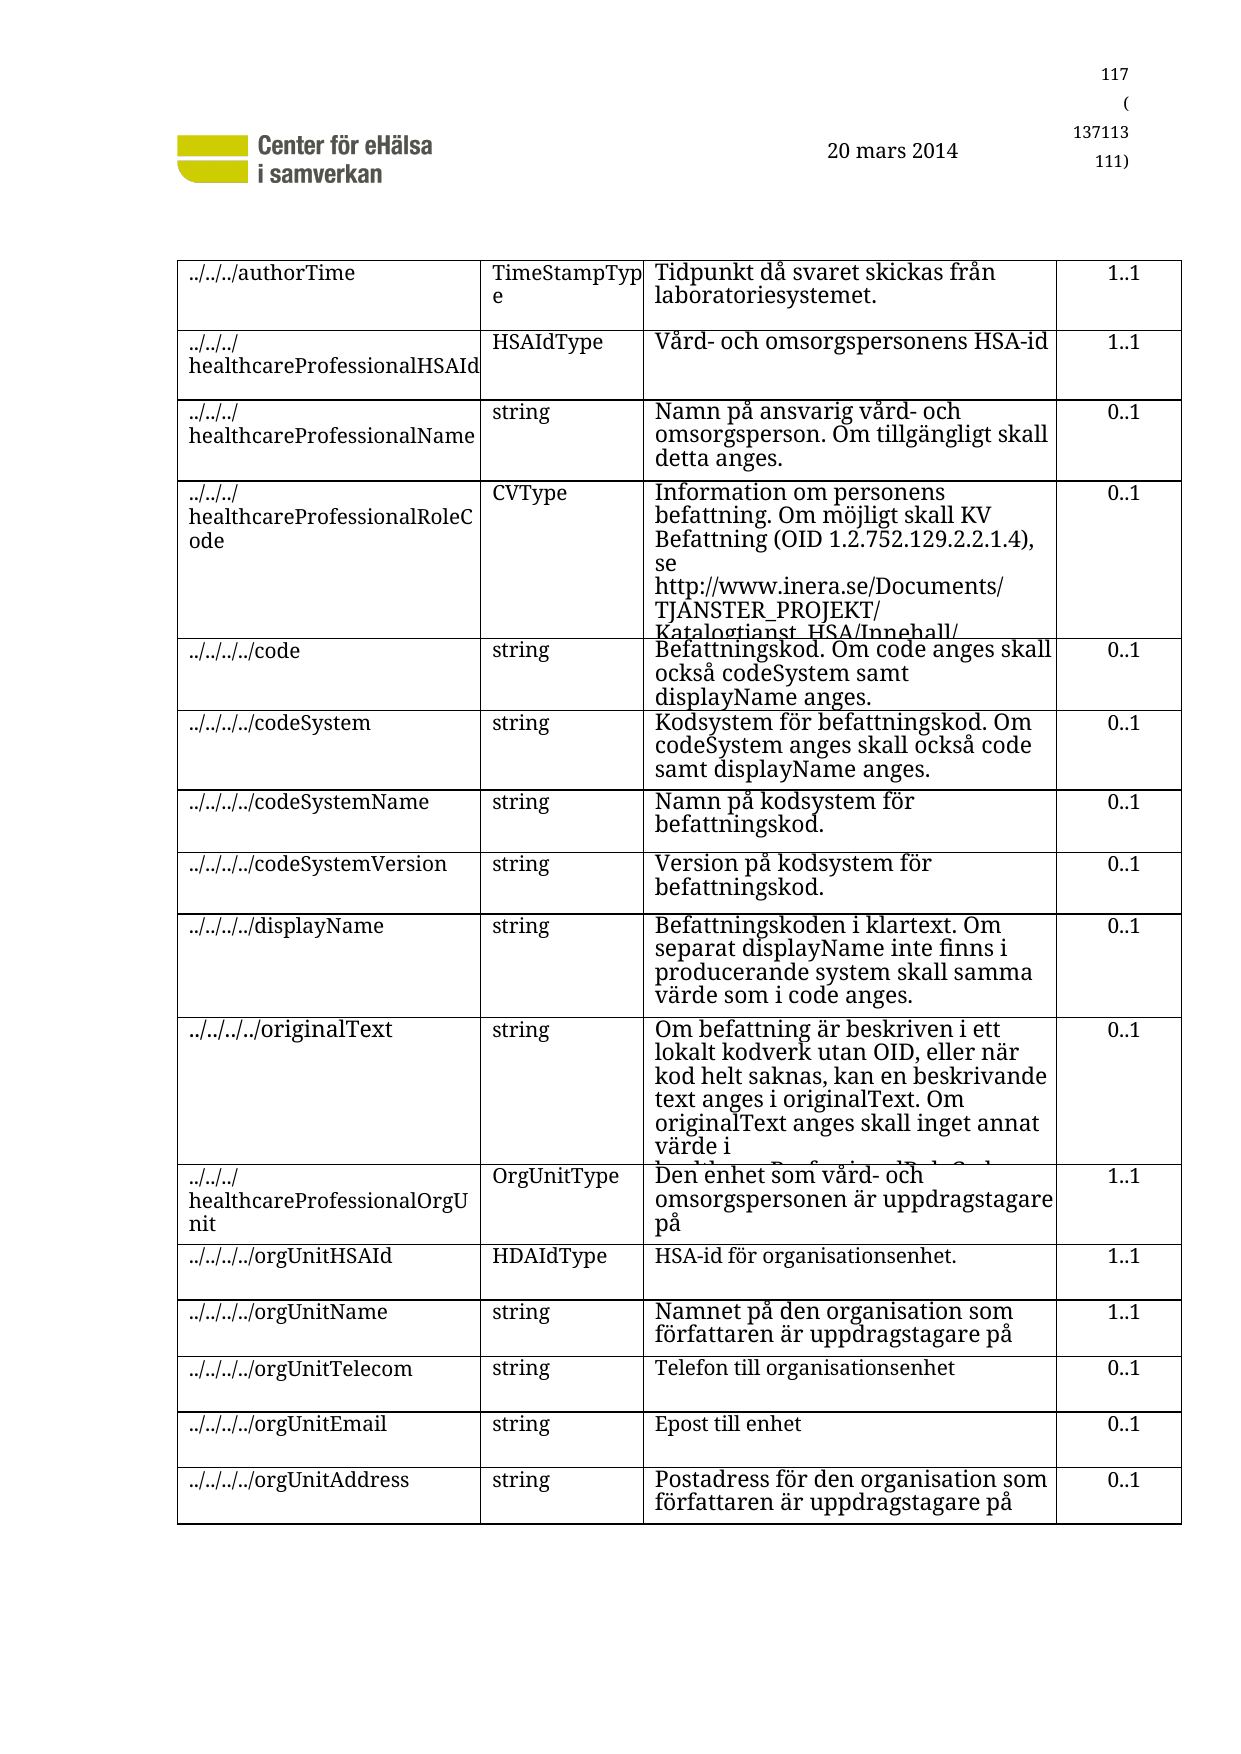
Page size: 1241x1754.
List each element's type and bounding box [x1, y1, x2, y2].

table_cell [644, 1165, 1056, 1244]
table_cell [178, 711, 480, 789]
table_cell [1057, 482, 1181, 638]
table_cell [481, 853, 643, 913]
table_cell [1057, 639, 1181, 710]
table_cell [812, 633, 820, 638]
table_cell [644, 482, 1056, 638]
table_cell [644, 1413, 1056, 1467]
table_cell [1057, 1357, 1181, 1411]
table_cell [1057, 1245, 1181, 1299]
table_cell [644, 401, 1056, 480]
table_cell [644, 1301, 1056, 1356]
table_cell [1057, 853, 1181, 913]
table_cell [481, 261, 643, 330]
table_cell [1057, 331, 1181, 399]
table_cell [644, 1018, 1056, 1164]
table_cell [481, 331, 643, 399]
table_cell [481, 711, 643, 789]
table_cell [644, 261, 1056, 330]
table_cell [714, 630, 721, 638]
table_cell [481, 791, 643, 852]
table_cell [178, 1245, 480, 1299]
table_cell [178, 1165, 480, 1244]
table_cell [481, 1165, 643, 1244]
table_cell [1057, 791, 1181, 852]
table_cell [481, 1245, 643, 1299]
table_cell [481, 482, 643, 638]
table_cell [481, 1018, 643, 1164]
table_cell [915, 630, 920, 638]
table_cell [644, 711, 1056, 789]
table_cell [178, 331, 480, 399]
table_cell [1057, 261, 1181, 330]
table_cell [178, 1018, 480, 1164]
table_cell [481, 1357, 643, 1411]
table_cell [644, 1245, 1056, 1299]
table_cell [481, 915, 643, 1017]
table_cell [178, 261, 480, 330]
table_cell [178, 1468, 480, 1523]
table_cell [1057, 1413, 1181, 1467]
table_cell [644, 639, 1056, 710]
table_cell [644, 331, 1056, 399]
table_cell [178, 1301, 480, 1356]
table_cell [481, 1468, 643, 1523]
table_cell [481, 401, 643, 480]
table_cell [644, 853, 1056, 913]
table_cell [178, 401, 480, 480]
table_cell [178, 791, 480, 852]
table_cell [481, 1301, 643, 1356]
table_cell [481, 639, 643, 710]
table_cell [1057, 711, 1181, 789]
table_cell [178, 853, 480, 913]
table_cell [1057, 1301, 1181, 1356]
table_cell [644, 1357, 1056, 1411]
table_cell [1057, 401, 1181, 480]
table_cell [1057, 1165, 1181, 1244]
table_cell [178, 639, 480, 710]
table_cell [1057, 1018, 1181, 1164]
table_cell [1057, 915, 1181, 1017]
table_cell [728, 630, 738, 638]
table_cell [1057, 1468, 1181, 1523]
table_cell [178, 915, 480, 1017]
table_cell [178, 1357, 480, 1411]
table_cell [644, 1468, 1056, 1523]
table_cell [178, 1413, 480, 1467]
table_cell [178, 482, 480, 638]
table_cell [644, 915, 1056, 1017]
picture [177, 135, 432, 183]
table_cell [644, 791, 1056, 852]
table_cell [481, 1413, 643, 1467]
